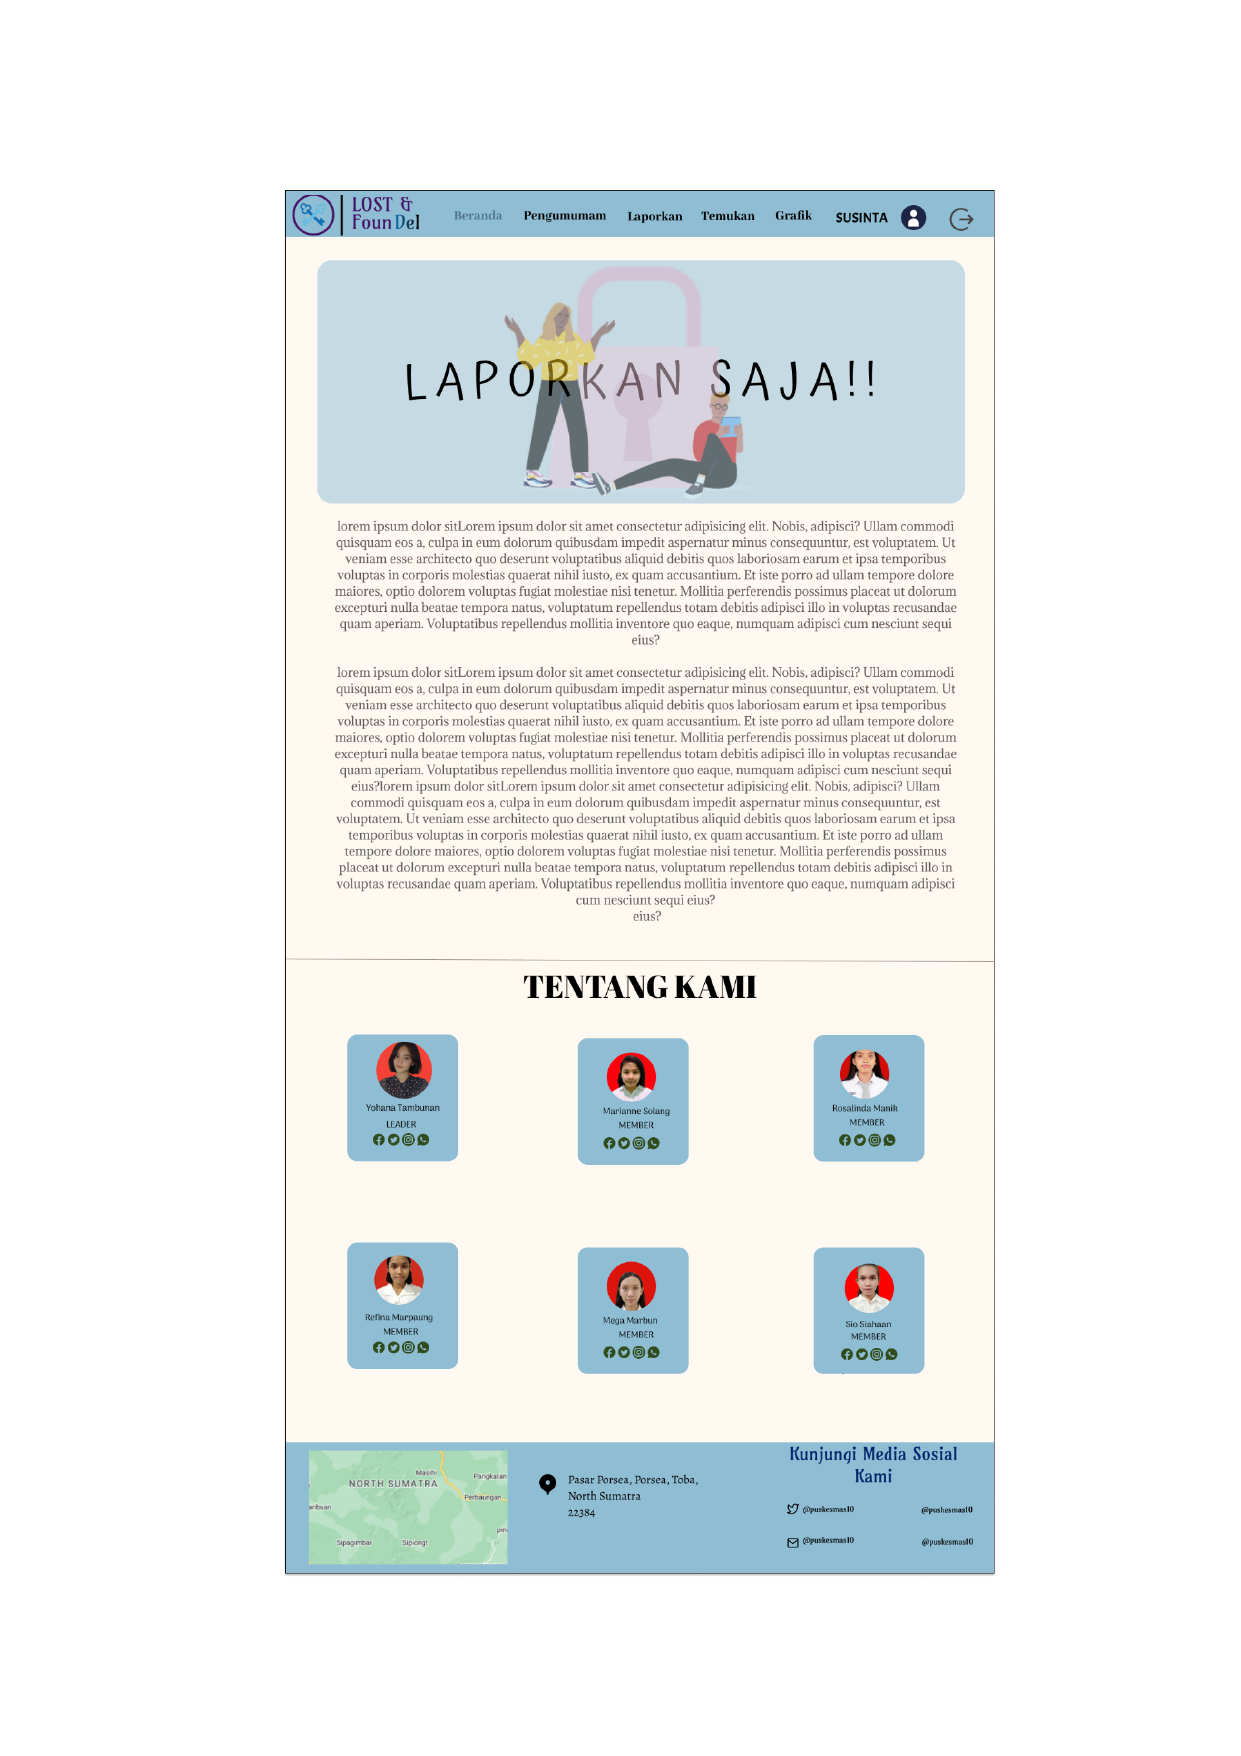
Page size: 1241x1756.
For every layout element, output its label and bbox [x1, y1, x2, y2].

picture [283, 190, 996, 1577]
